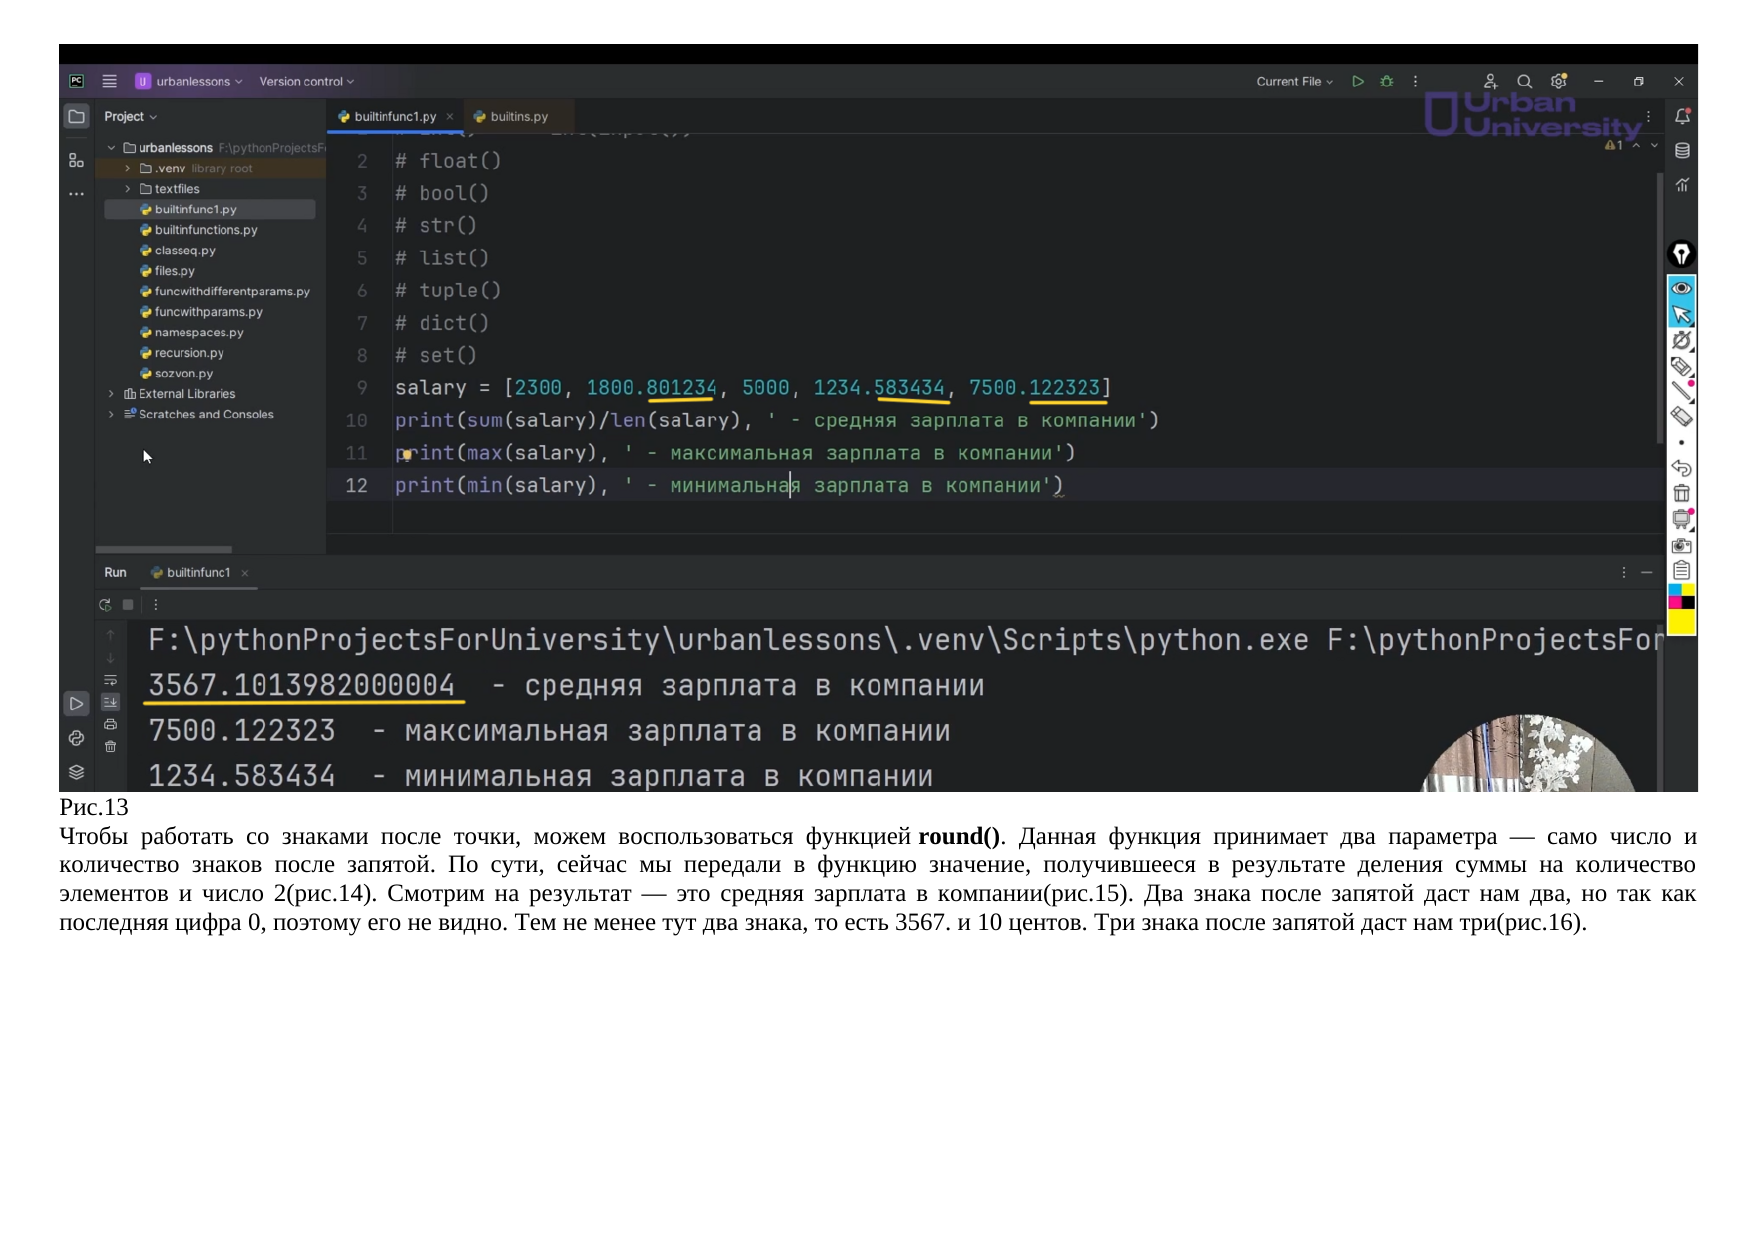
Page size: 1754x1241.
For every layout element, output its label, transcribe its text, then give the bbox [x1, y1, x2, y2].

picture [59, 44, 1699, 792]
text Чтобы работать со знаками после точки, можем воспользоваться функцией round(). Данная функция принимает два параметра — само число и количество знаков после запятой. По сути, сейчас мы передали в функцию значение, получившееся в результате деления суммы на количество элементов и число 2(рис.14). Смотрим на результат — это средняя зарплата в компании(рис.15). Два знака после запятой даст нам два, но так как последняя цифра 0, поэтому его не видно. Тем не менее тут два знака, то есть 3567. и 10 центов. Три знака после запятой даст нам три(рис.16). [59, 821, 1698, 936]
text Рис.13 [59, 792, 1698, 821]
